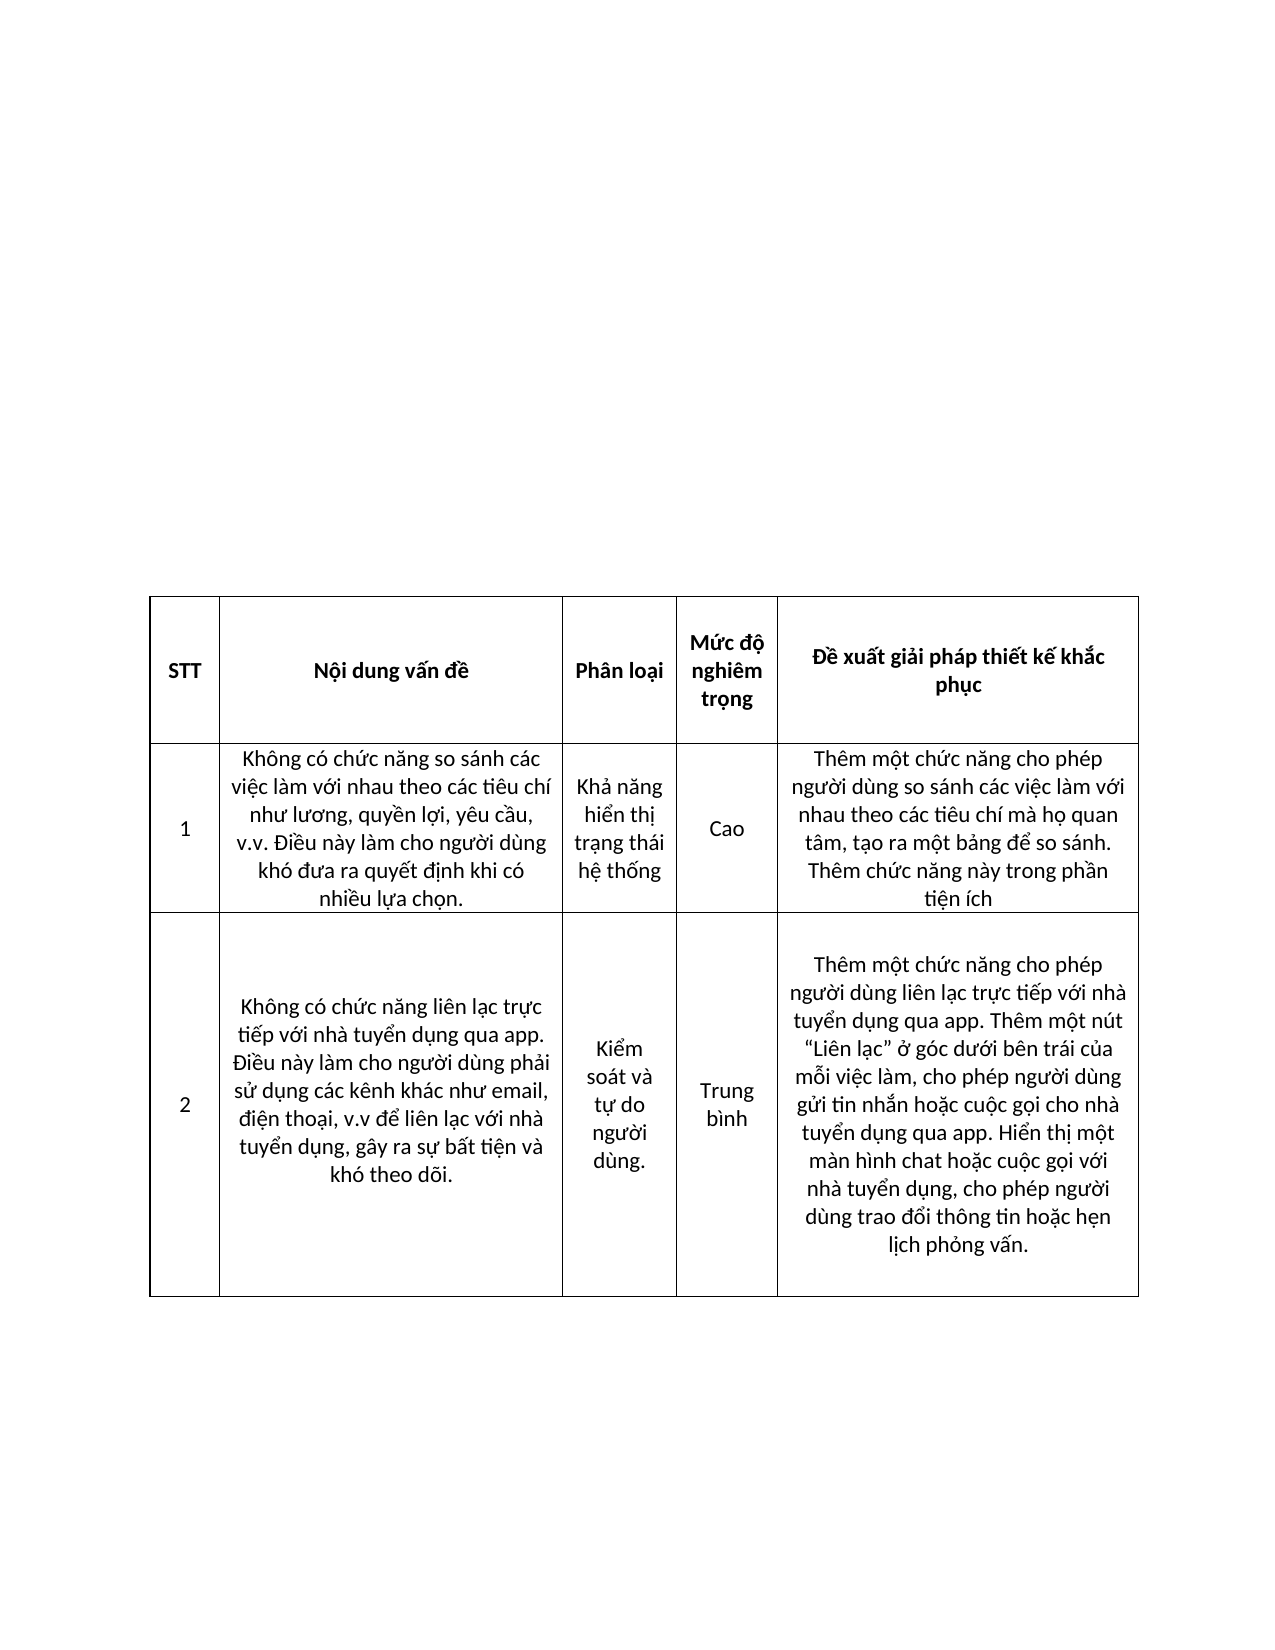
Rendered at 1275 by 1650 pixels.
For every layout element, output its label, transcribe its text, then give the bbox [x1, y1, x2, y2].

table_header Nội dung vấn đề [220, 597, 562, 743]
table_cell 1 [151, 744, 219, 912]
table_header Đề xuất giải pháp thiết kế khắc phục [778, 597, 1138, 743]
table_cell Thêm một chức năng cho phép người dùng liên lạc trực tiếp với nhà tuyển dụng qua app. Thêm một nút “Liên lạc” ở góc dưới bên trái của mỗi việc làm, cho phép người dùng gửi tin nhắn hoặc cuộc gọi cho nhà tuyển dụng qua app. Hiển thị một màn hình chat hoặc cuộc gọi với nhà tuyển dụng, cho phép người dùng trao đổi thông tin hoặc hẹn lịch phỏng vấn. [778, 913, 1138, 1296]
table_cell Không có chức năng so sánh các việc làm với nhau theo các tiêu chí như lương, quyền lợi, yêu cầu, v.v. Điều này làm cho người dùng khó đưa ra quyết định khi có nhiều lựa chọn. [220, 744, 562, 912]
table_cell Không có chức năng liên lạc trực tiếp với nhà tuyển dụng qua app. Điều này làm cho người dùng phải sử dụng các kênh khác như email, điện thoại, v.v để liên lạc với nhà tuyển dụng, gây ra sự bất tiện và khó theo dõi. [220, 913, 562, 1296]
table_cell Thêm một chức năng cho phép người dùng so sánh các việc làm với nhau theo các tiêu chí mà họ quan tâm, tạo ra một bảng để so sánh. Thêm chức năng này trong phần tiện ích [778, 744, 1138, 912]
table_header STT [151, 597, 219, 743]
table_cell 2 [151, 913, 219, 1296]
table_cell Kiểm soát và tự do người dùng. [563, 913, 676, 1296]
table_cell Khả năng hiển thị trạng thái hệ thống [563, 744, 676, 912]
table_header Phân loại [563, 597, 676, 743]
table_cell Trung bình [677, 913, 777, 1296]
table_header Mức độ nghiêm trọng [677, 597, 777, 743]
table_cell Cao [677, 744, 777, 912]
